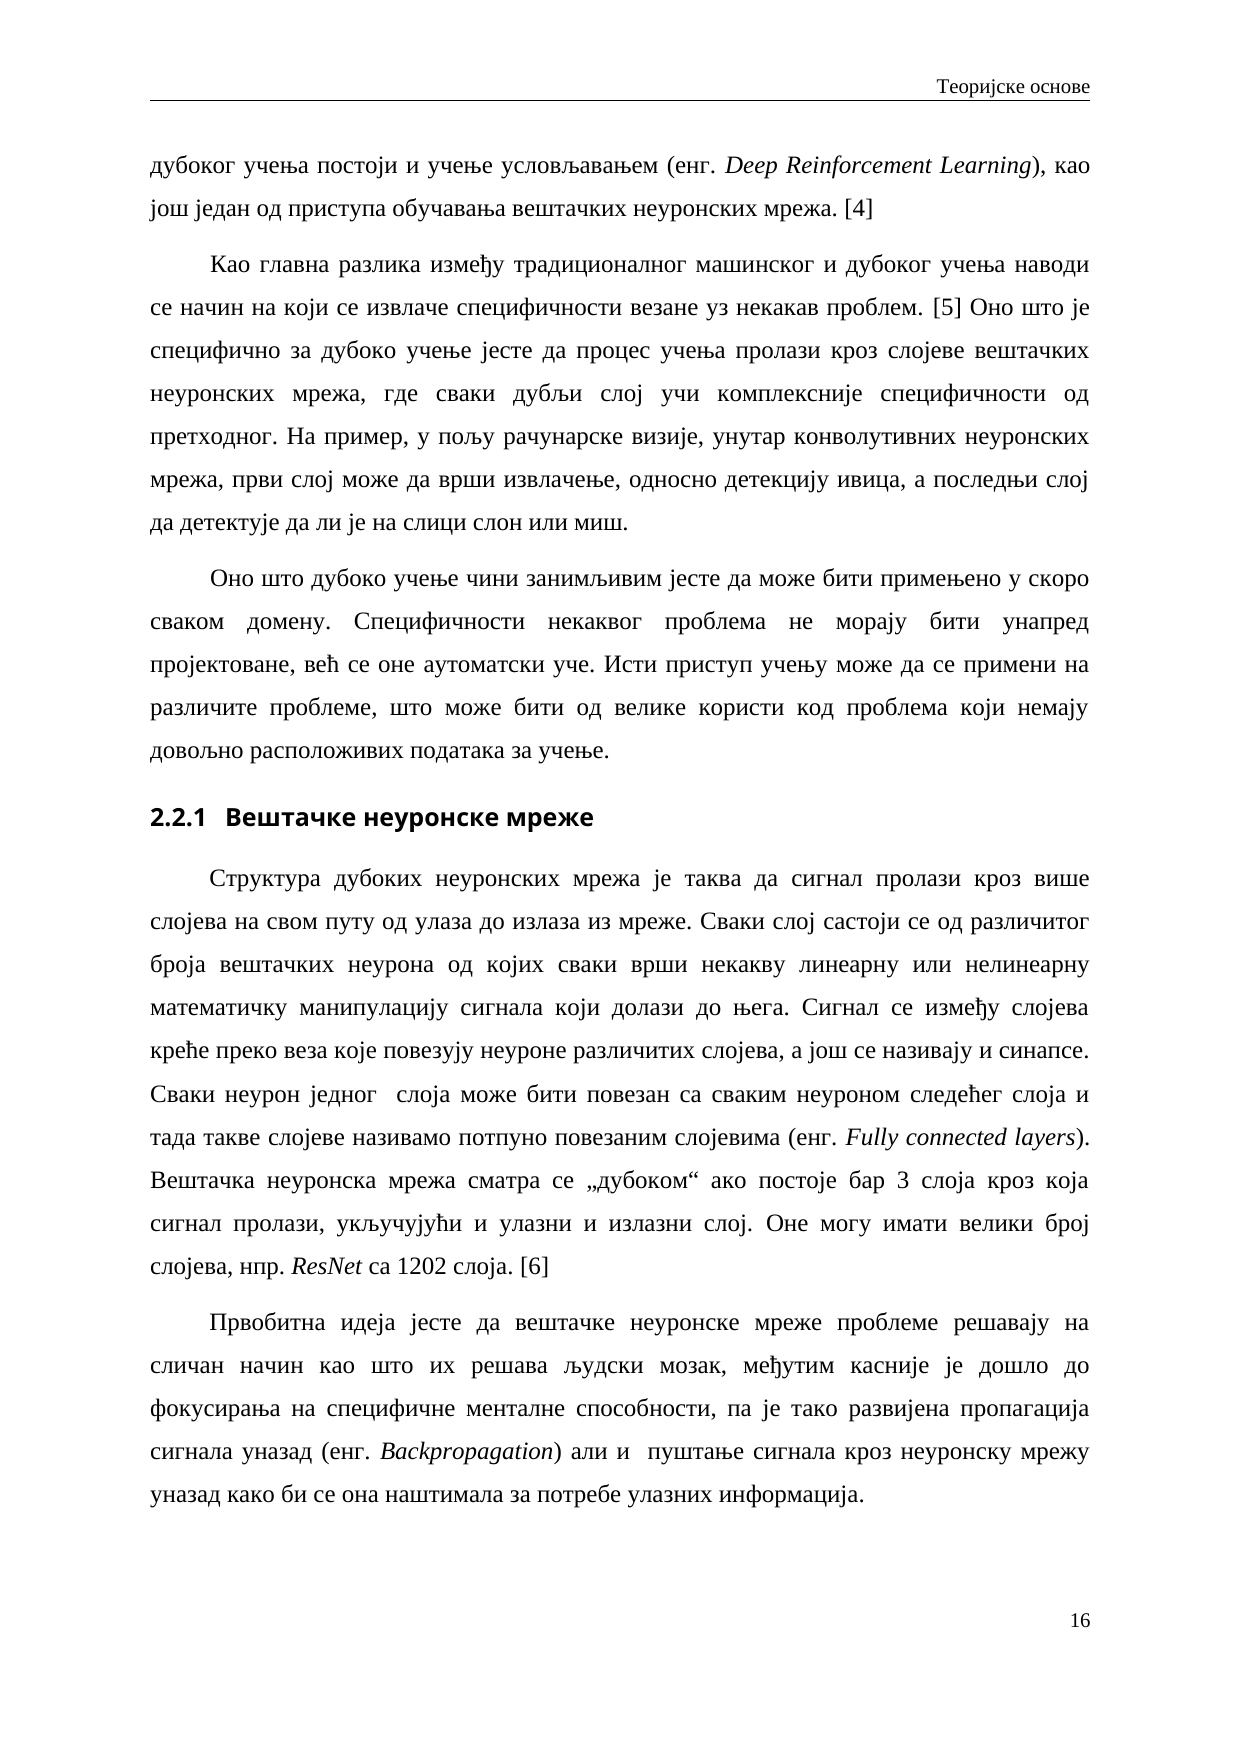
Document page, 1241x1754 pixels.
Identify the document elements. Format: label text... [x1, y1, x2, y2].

text Као главна разлика између традиционалног машинског и дубоког учења наводи се начин на који се извлаче специфичности везане уз некакав проблем. [5] Оно што је специфично за дубоко учење јесте да процес учења пролази кроз слојеве вештачких неуронских мрежа, где сваки дубљи слој учи комплексније специфичности од претходног. На пример, у пољу рачунарске визије, унутар конволутивних неуронских мрежа, први слој може да врши извлачење, односно детекцију ивица, а последњи слој да детектује да ли је на слици слон или миш. [150, 249, 1090, 536]
text Структура дубоких неуронских мрежа је таква да сигнал пролази кроз више слојева на свом путу од улаза до излаза из мреже. Сваки слој састоји се од различитог броја вештачких неурона од којих сваки врши некакву линеарну или нелинеарну математичку манипулацију сигнала који долази до њега. Сигнал се између слојева креће преко веза које повезују неуроне различитих слојева, а још се називају и синапсе. Сваки неурон једног слоја може бити повезан са сваким неуроном следећег слоја и тада такве слојеве називамо потпуно повезаним слојевима (енг. Fully connected layers). Вештачка неуронска мрежа сматра се „дубоком“ ако постоје бар 3 слоја кроз која сигнал пролази, укључујући и улазни и излазни слој. Оне могу имати велики број слојева, нпр. ResNet са 1202 слоја. [6] [150, 863, 1090, 1280]
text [150, 150, 1090, 222]
text Првобитна идеја јесте да вештачке неуронске мреже проблеме решавају на сличан начин као што их решава људски мозак, међутим касније је дошло до фокусирања на специфичне менталне способности, па је тако развијена пропагација сигнала уназад (енг. Backpropagation) али и пуштање сигнала кроз неуронску мрежу уназад како би се она наштимала за потребе улазних информација. [150, 1307, 1090, 1508]
subtitle Вештачке неуронске мреже [150, 799, 1090, 834]
text Оно што дубоко учење чини занимљивим јесте да може бити примењено у скоро сваком домену. Специфичности некаквог проблема не морају бити унапред пројектоване, већ се оне аутоматски уче. Исти приступ учењу може да се примени на различите проблеме, што може бити од велике користи код проблема који немају довољно расположивих података за учење. [150, 563, 1090, 764]
